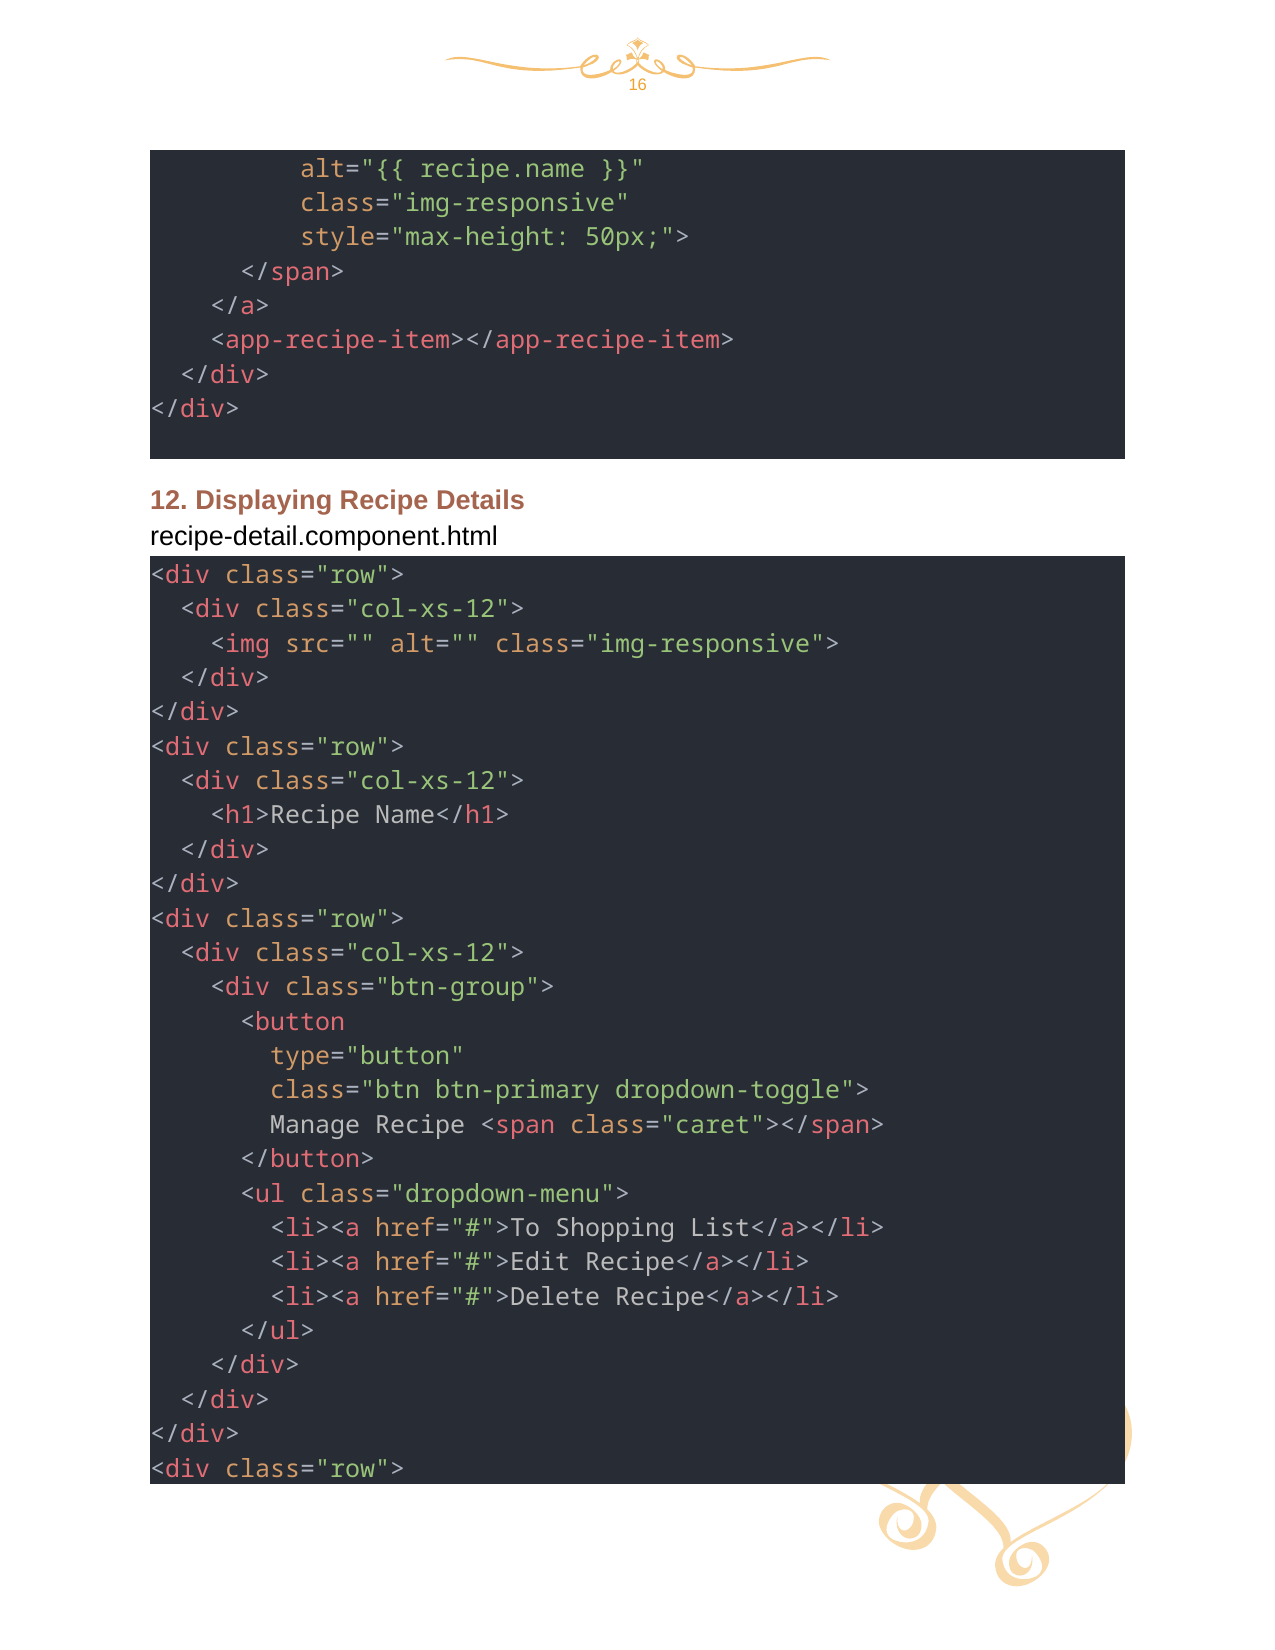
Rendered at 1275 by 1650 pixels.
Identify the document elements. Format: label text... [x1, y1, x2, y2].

text </div> [150, 694, 1125, 728]
text <div class="col-xs-12"> [150, 934, 1125, 969]
text </div> [150, 1381, 1125, 1416]
text <li><a href="#">Edit Recipe</a></li> [150, 1244, 1125, 1278]
text class="btn btn-primary dropdown-toggle"> [150, 1072, 1125, 1106]
text </div> [150, 356, 1125, 391]
text </div> [150, 866, 1125, 900]
text </span> [150, 253, 1125, 287]
text </div> [150, 831, 1125, 866]
text <div class="col-xs-12"> [150, 762, 1125, 797]
text </ul> [150, 1312, 1125, 1347]
text style="max-height: 50px;"> [150, 219, 1125, 253]
text <li><a href="#">To Shopping List</a></li> [150, 1209, 1125, 1244]
text 12. Displaying Recipe Details [150, 484, 1125, 516]
text type="button" [150, 1037, 1125, 1072]
text </a> [150, 287, 1125, 322]
text recipe-detail.component.html [150, 520, 1125, 552]
text </div> [150, 391, 1125, 425]
text <button [150, 1003, 1125, 1037]
text </button> [150, 1141, 1125, 1175]
text <div class="row"> [150, 900, 1125, 934]
text <ul class="dropdown-menu"> [150, 1175, 1125, 1209]
text <div class="row"> [150, 556, 1125, 591]
text <img src="" alt="" class="img-responsive"> [150, 625, 1125, 659]
text </div> [150, 1347, 1125, 1381]
text <app-recipe-item></app-recipe-item> [150, 322, 1125, 356]
text <h1>Recipe Name</h1> [150, 797, 1125, 831]
text Manage Recipe <span class="caret"></span> [150, 1106, 1125, 1141]
text <div class="row"> [150, 1450, 1125, 1484]
text <div class="row"> [150, 728, 1125, 762]
text <li><a href="#">Delete Recipe</a></li> [150, 1278, 1125, 1312]
text <div class="col-xs-12"> [150, 591, 1125, 625]
text </div> [150, 659, 1125, 694]
text class="img-responsive" [150, 184, 1125, 219]
text alt="{{ recipe.name }}" [150, 150, 1125, 184]
text <div class="btn-group"> [150, 969, 1125, 1003]
text </div> [150, 1416, 1125, 1450]
